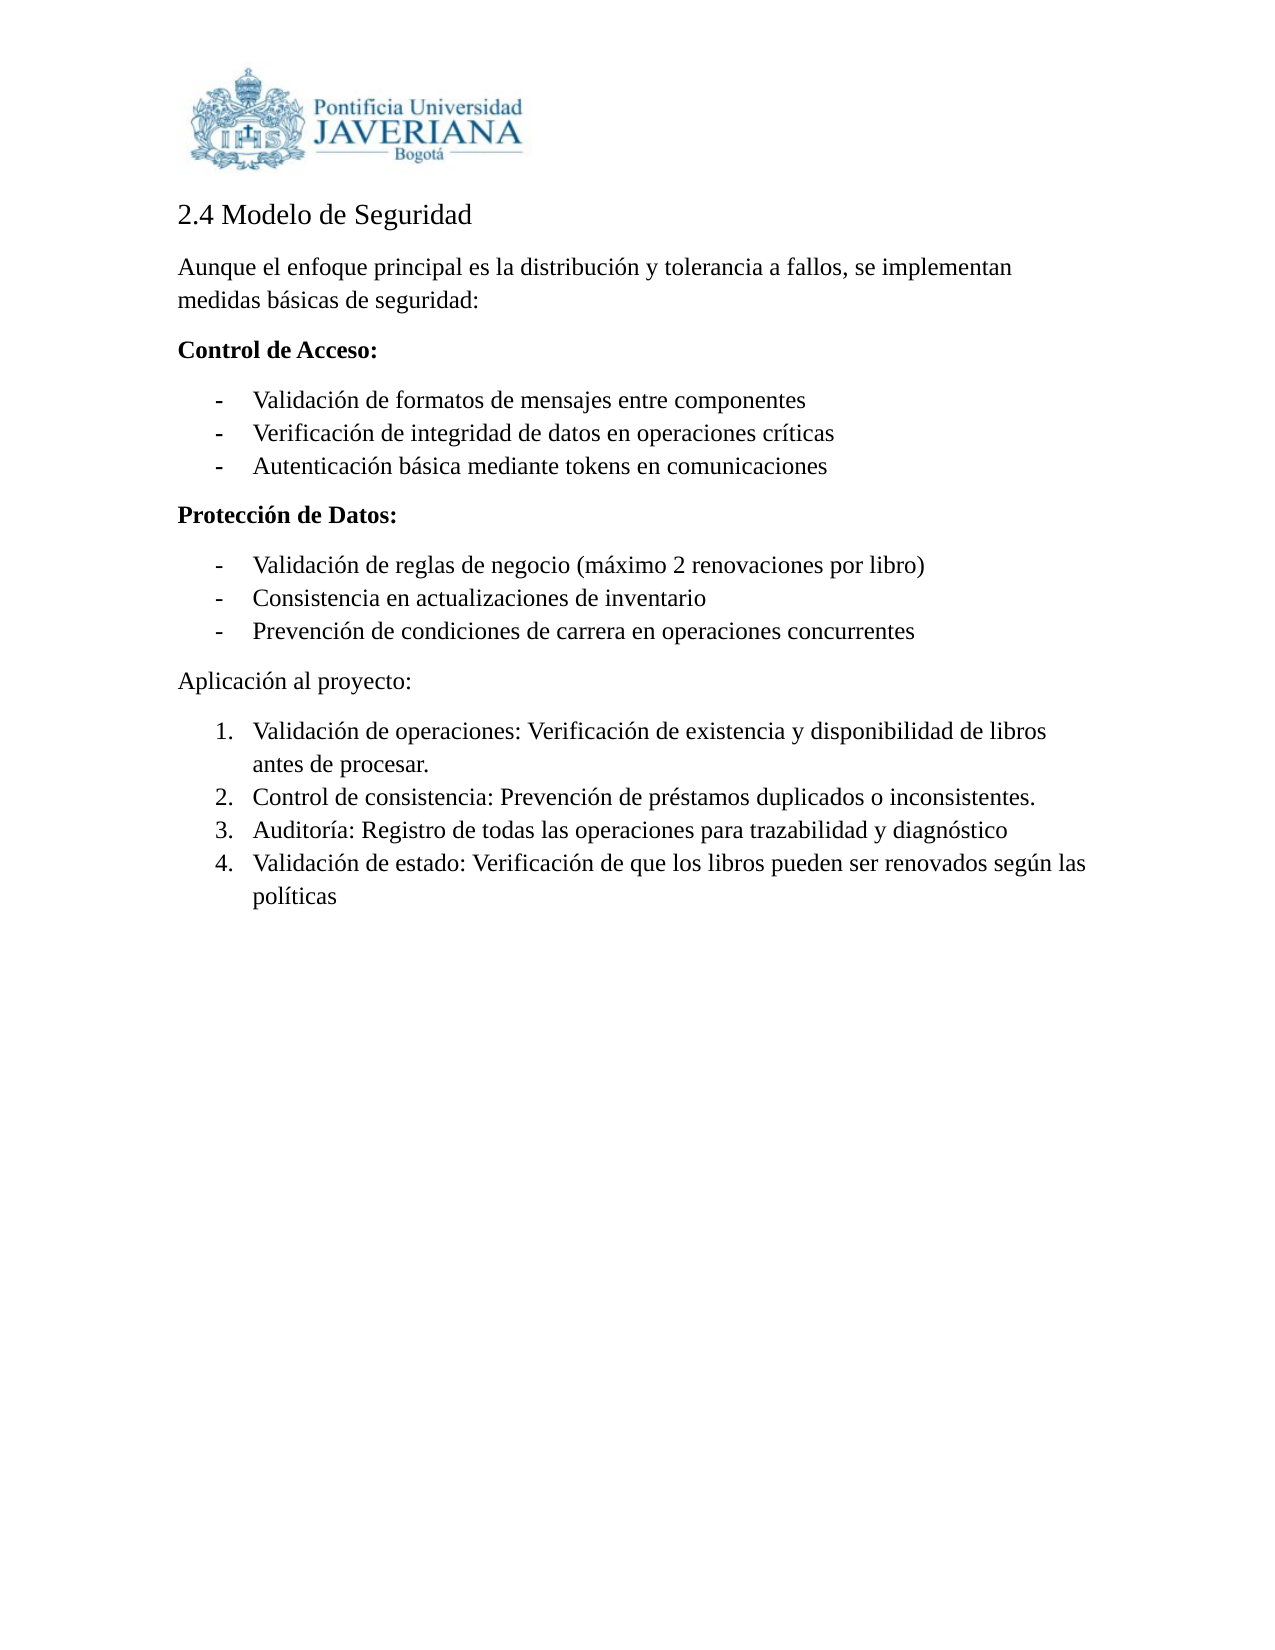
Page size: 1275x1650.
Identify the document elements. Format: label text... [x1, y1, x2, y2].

list Validación de reglas de negocio (máximo 2 renovaciones por libro) [215, 550, 1098, 579]
list Verificación de integridad de datos en operaciones críticas [215, 418, 1098, 447]
list Control de consistencia: Prevención de préstamos duplicados o inconsistentes. [215, 782, 1098, 811]
list Auditoría: Registro de todas las operaciones para trazabilidad y diagnóstico [215, 815, 1098, 843]
list Validación de formatos de mensajes entre componentes [215, 385, 1098, 414]
text Aplicación al proyecto: [177, 666, 1098, 695]
list Prevención de condiciones de carrera en operaciones concurrentes [215, 616, 1098, 645]
list Consistencia en actualizaciones de inventario [215, 583, 1098, 612]
list Autenticación básica mediante tokens en comunicaciones [215, 451, 1098, 480]
picture [177, 43, 549, 195]
list Validación de estado: Verificación de que los libros pueden ser renovados según las políticas [215, 848, 1098, 909]
text Aunque el enfoque principal es la distribución y tolerancia a fallos, se implementan medidas básicas de seguridad: [177, 252, 1098, 314]
text Control de Acceso: [177, 335, 1098, 364]
list Validación de operaciones: Verificación de existencia y disponibilidad de libros antes de procesar. [215, 716, 1098, 777]
text 2.4 Modelo de Seguridad [177, 197, 1098, 231]
text Protección de Datos: [177, 501, 1098, 529]
